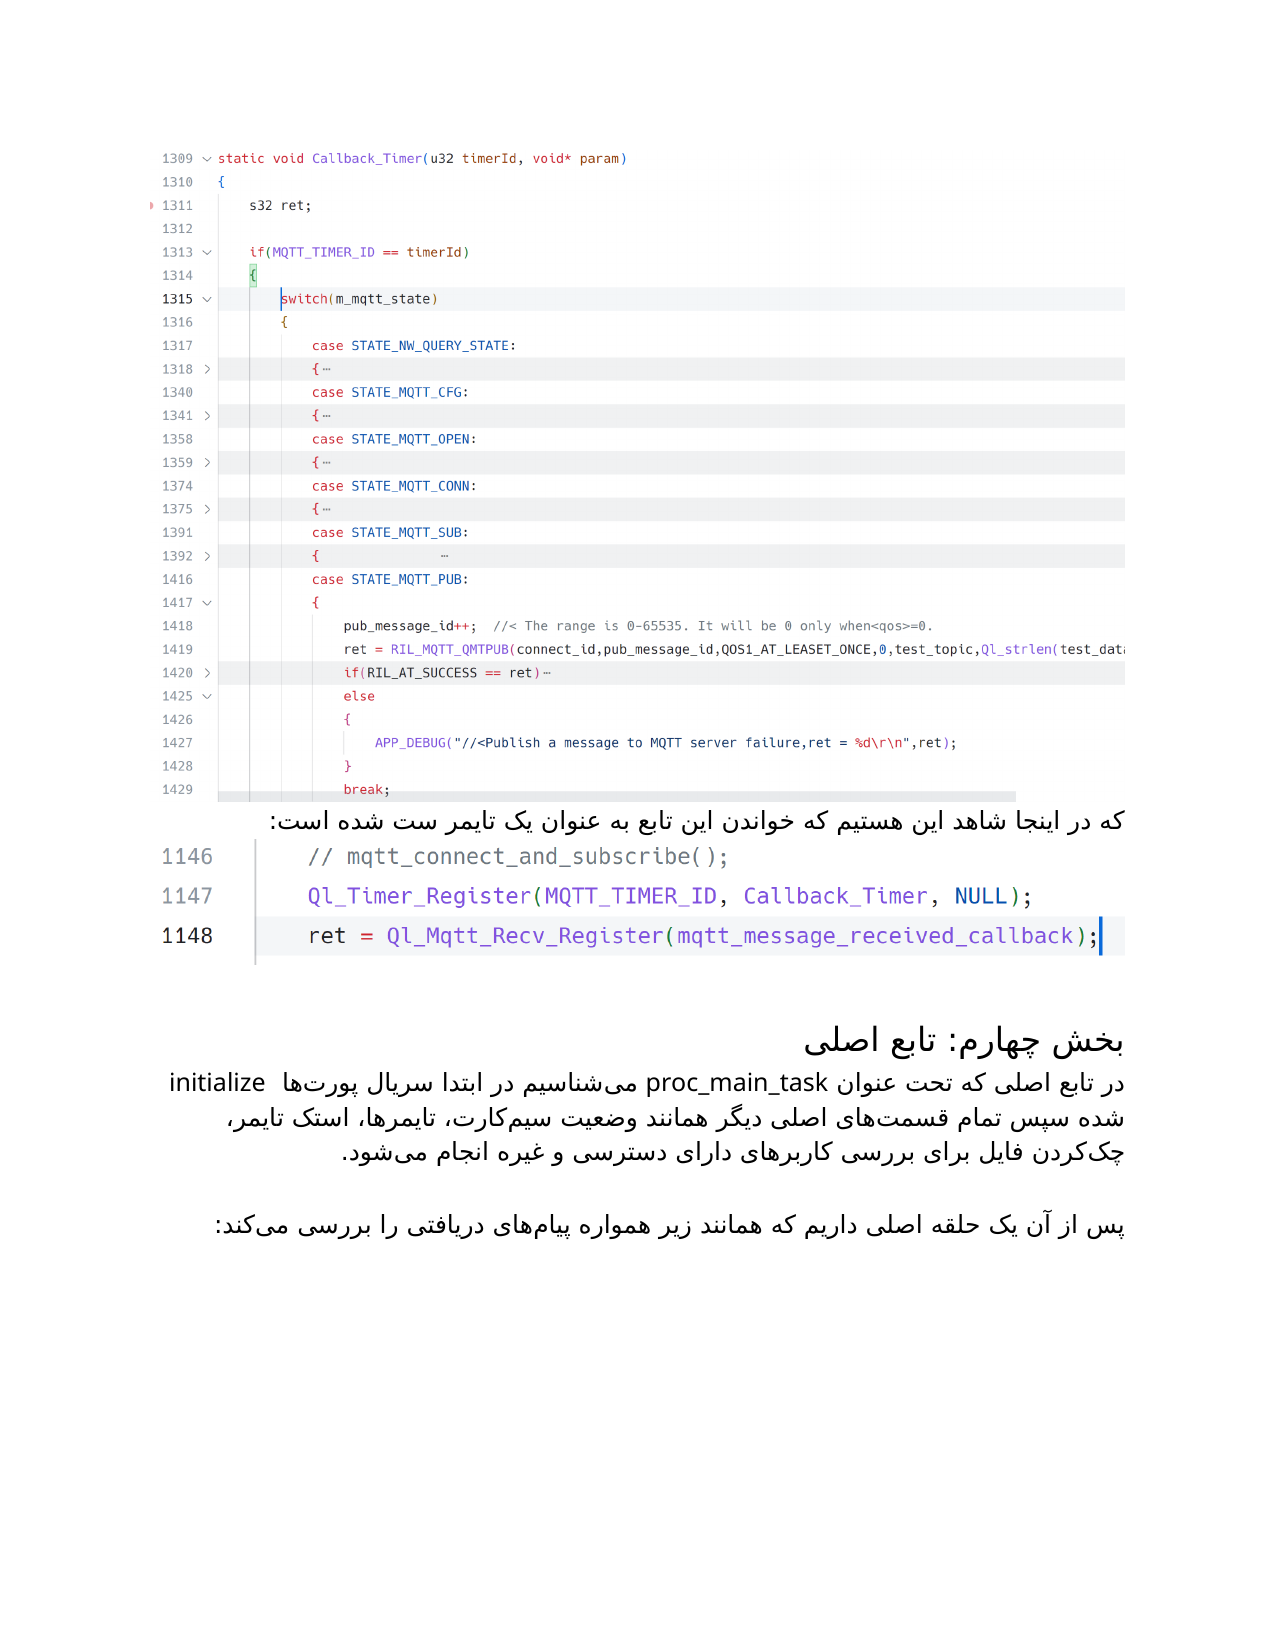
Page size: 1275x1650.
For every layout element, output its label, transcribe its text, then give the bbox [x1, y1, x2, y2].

picture [150, 150, 1125, 802]
picture [150, 839, 1125, 965]
text بخش چهارم: تابع اصلی [150, 1021, 1125, 1059]
text پس از آن یک حلقه اصلی داریم که همانند زیر همواره پیام‌های دریافتی را بررسی می‌کند: [150, 1210, 1125, 1239]
text در تابع اصلی که تحت عنوان proc_main_task می‌شناسیم در ابتدا سریال پورت‌ها initialize شده سپس تمام قسمت‌های اصلی دیگر همانند وضعیت سیم‌کارت، تایمرها، استک تایمر، چک‌کردن فایل برای بررسی کاربرهای دارای دسترسی و غیره انجام می‌شود. [150, 1065, 1125, 1166]
text که در اینجا شاهد این هستیم که خواندن این تابع به عنوان یک تایمر ست شده است: [150, 806, 1125, 835]
